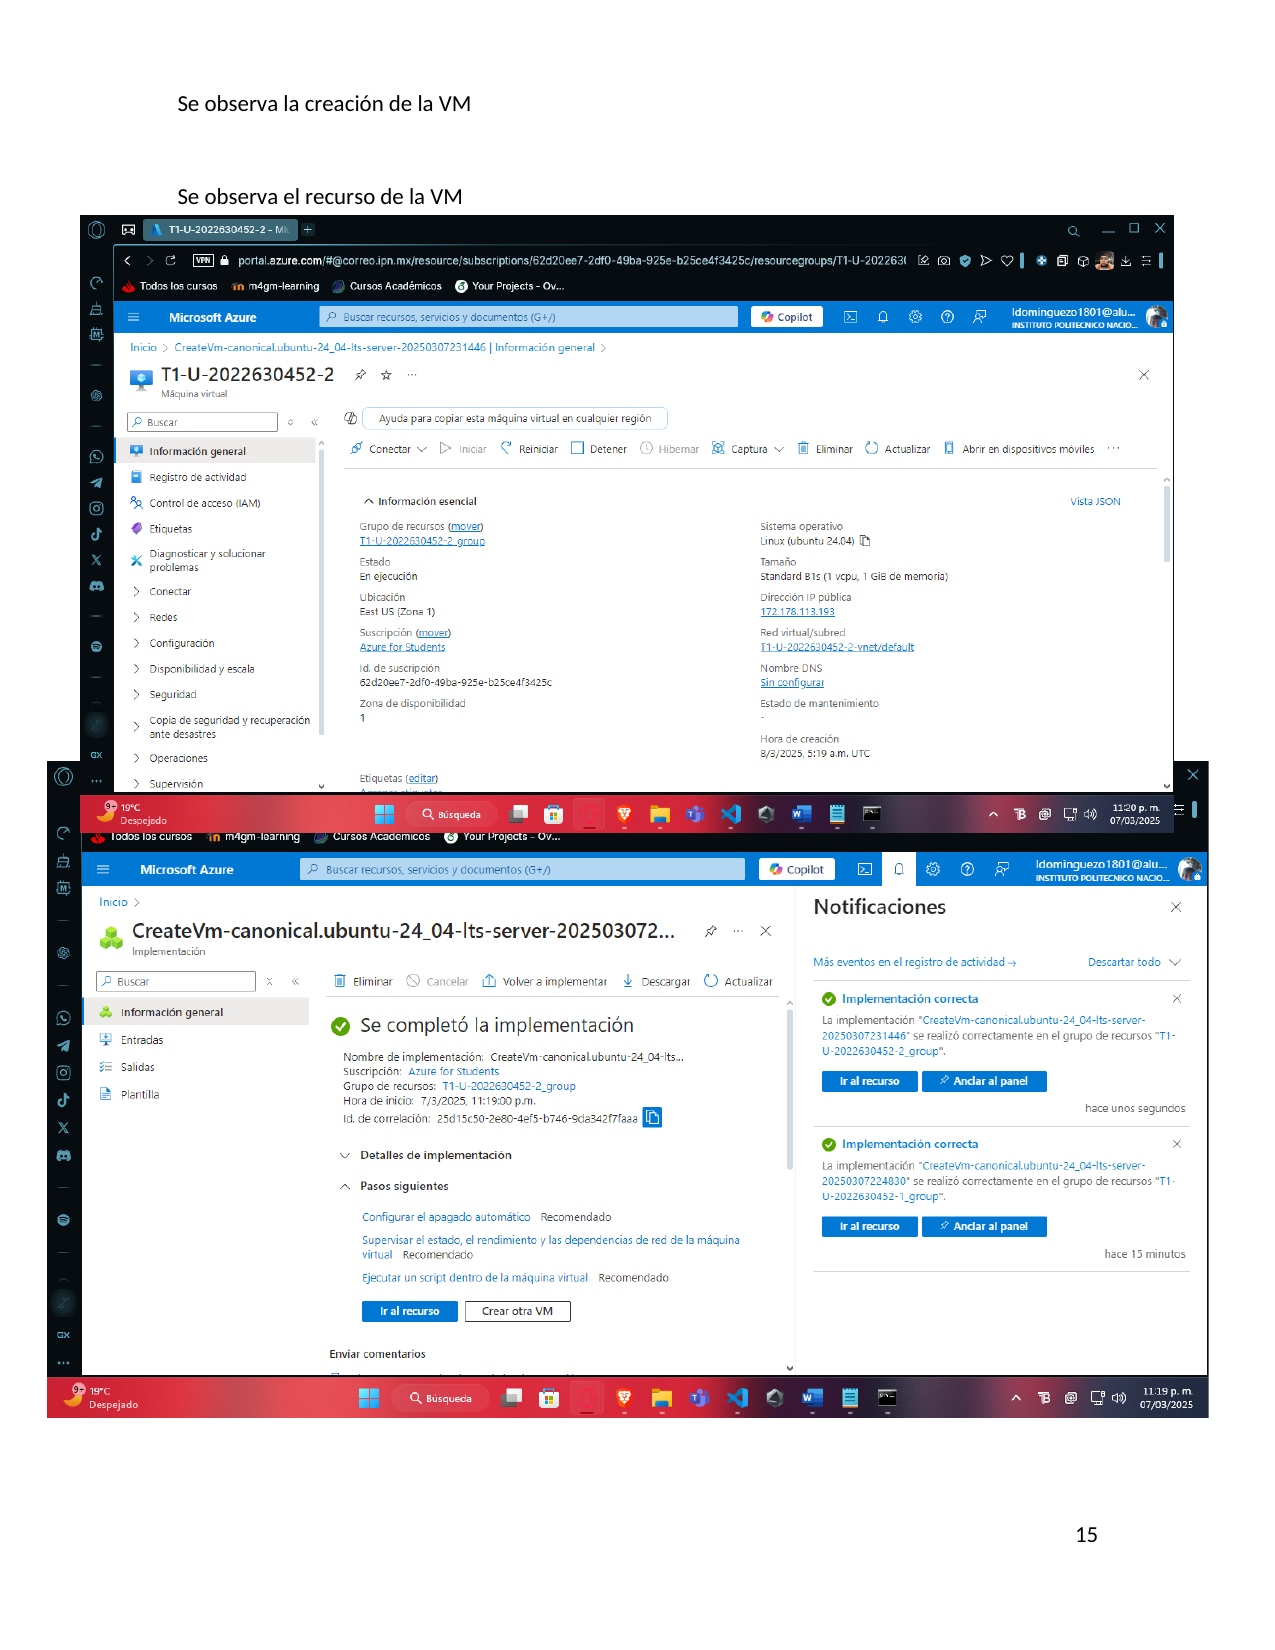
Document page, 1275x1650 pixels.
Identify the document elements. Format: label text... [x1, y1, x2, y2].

text Se observa la creación de la VM [177, 89, 1098, 117]
text Se observa el recurso de la VM [177, 182, 1098, 210]
picture [47, 215, 1209, 1418]
